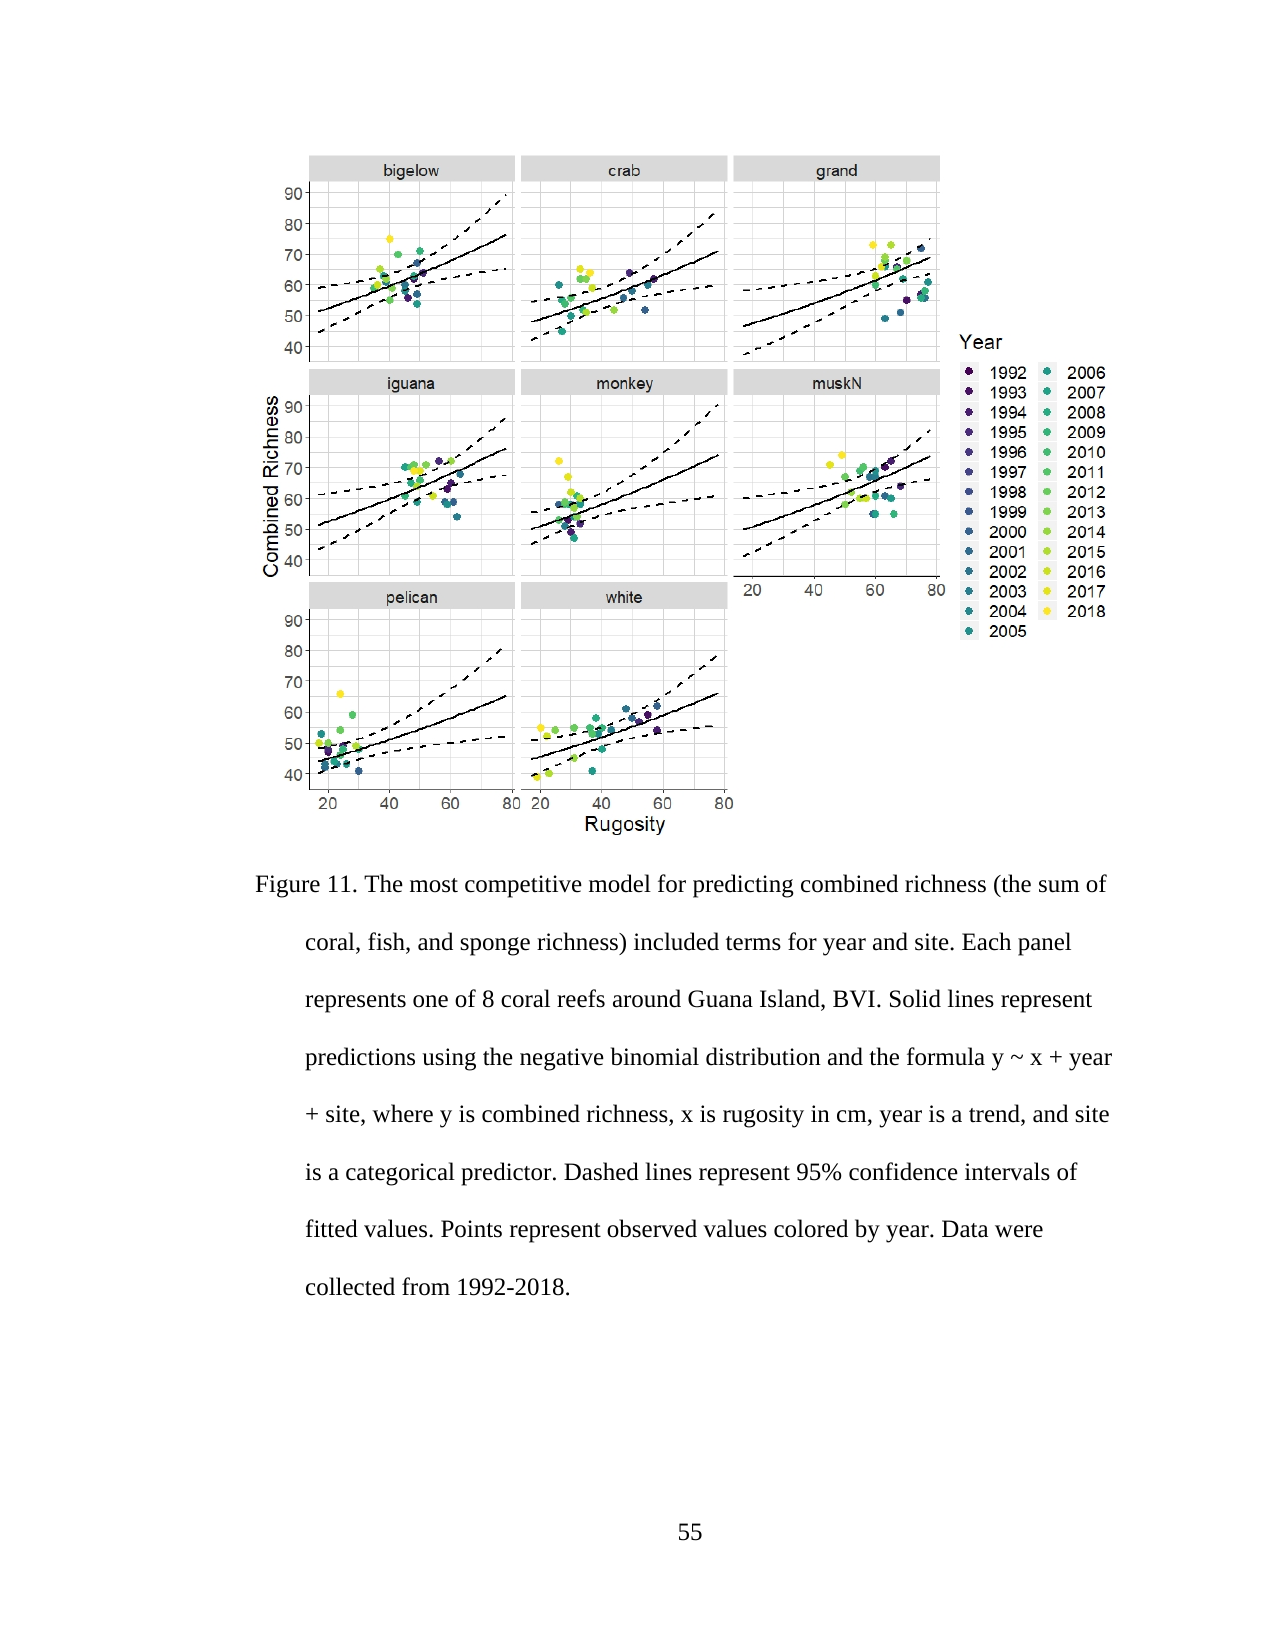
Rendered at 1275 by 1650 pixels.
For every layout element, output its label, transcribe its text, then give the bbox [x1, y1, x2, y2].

subtitle Figure 11. The most competitive model for predicting combined richness (the sum of coral, fish, and sponge richness) included terms for year and site. Each panel represents one of 8 coral reefs around Guana Island, BVI. Solid lines represent predictions using the negative binomial distribution and the formula y ~ x + year + site, where y is combined richness, x is rugosity in cm, year is a trend, and site is a categorical predictor. Dashed lines represent 95% confidence intervals of fitted values. Points represent observed values colored by year. Data were collected from 1992-2018. [255, 869, 1125, 1300]
picture [255, 150, 1118, 841]
